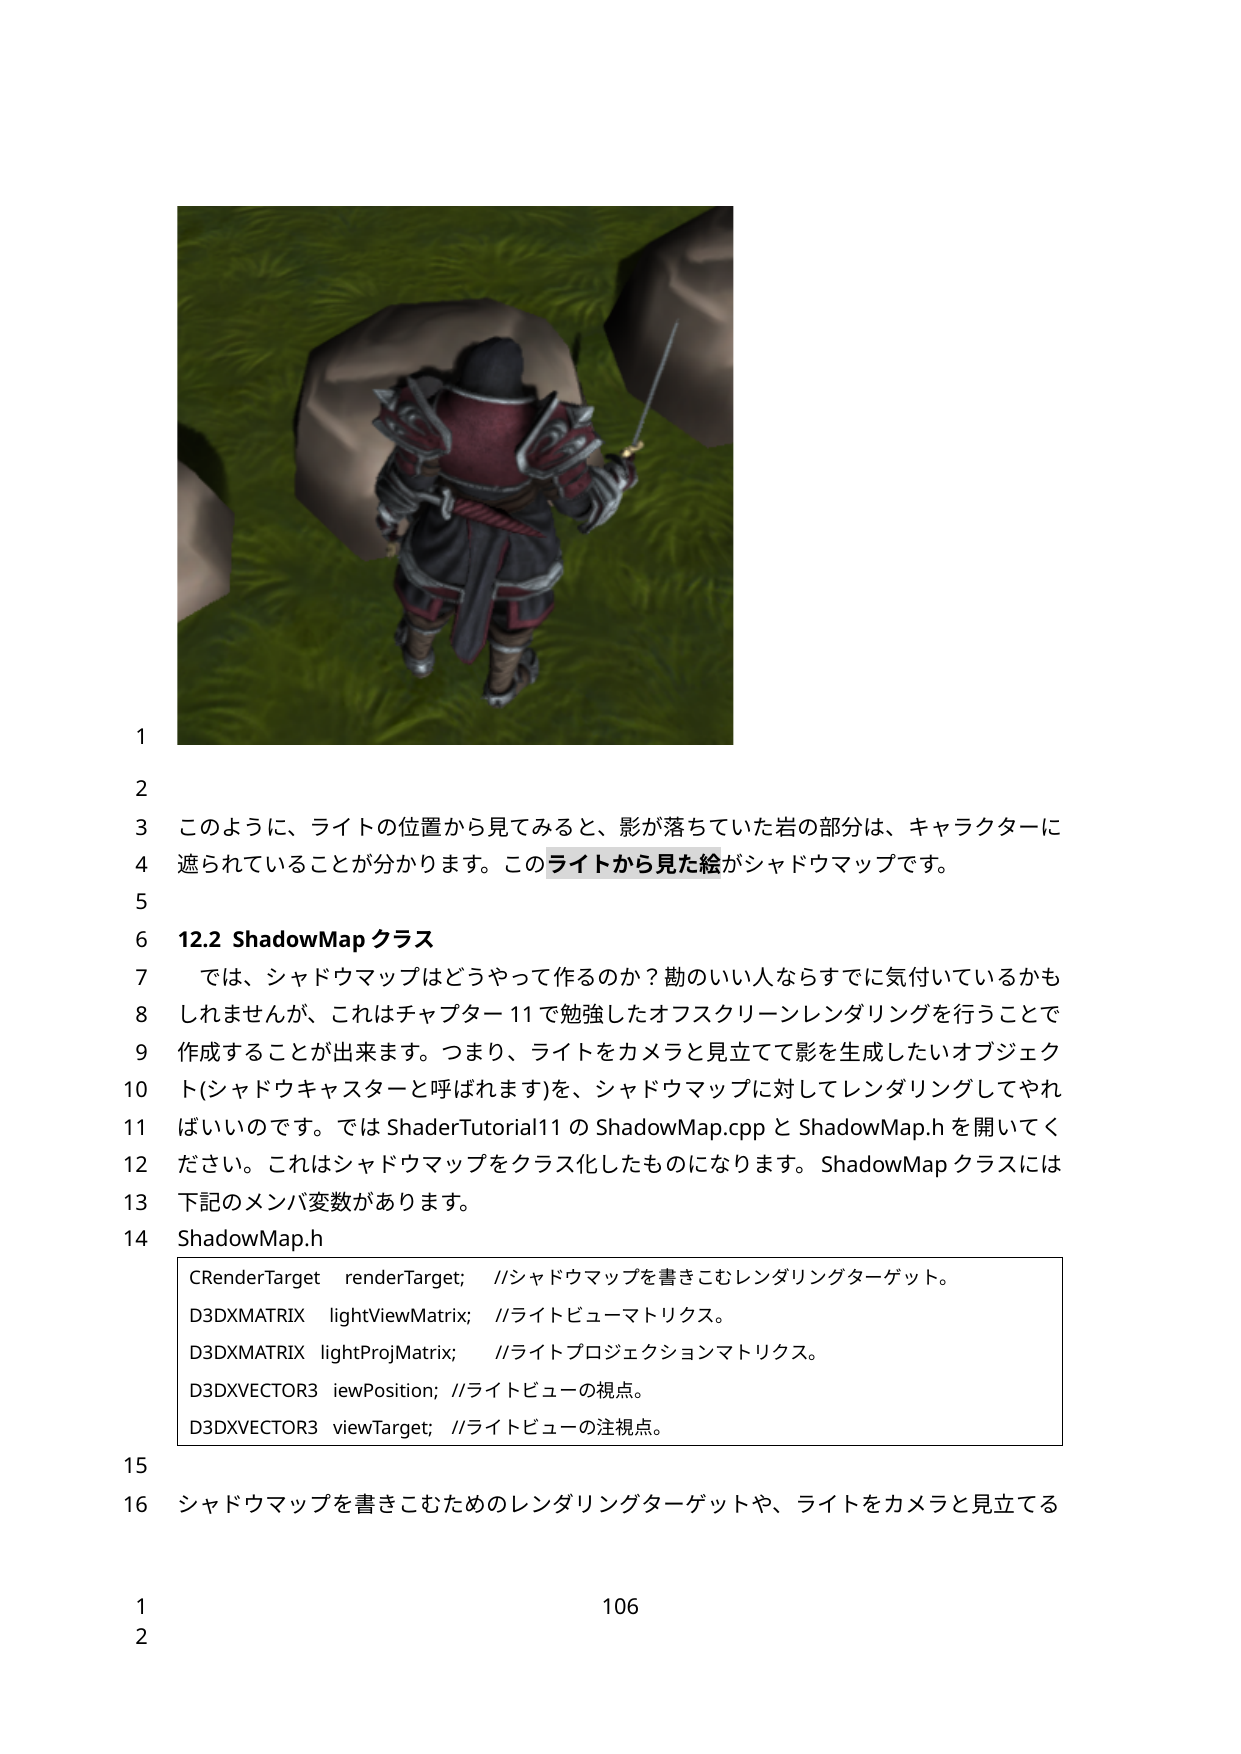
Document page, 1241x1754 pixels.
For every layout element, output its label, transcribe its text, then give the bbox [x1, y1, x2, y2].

table_header CRenderTarget renderTarget; //シャドウマップを書きこむレンダリングターゲット。 D3DXMATRIX lightViewMatrix; //ライトビューマトリクス。 D3DXMATRIX lightProjMatrix; //ライトプロジェクションマトリクス。 D3DXVECTOR3 iewPosition; //ライトビューの視点。 D3DXVECTOR3 viewTarget; //ライトビューの注視点。 [178, 1258, 1062, 1445]
picture [177, 206, 734, 745]
text 12.2 ShadowMapクラス [177, 919, 1063, 957]
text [177, 1484, 1063, 1521]
text では、シャドウマップはどうやって作るのか？勘のいい人ならすでに気付いているかもしれませんが、これはチャプター11で勉強したオフスクリーンレンダリングを行うことで作成することが出来ます。つまり、ライトをカメラと見立てて影を生成したいオブジェクト(シャドウキャスターと呼ばれます)を、シャドウマップに対してレンダリングしてやればいいのです。ではShaderTutorial11のShadowMap.cppとShadowMap.hを開いてください。これはシャドウマップをクラス化したものになります。ShadowMapクラスには下記のメンバ変数があります。 [177, 957, 1063, 1219]
text ShadowMap.h [177, 1219, 1063, 1257]
text このように、ライトの位置から見てみると、影が落ちていた岩の部分は、キャラクターに遮られていることが分かります。このライトから見た絵がシャドウマップです。 [177, 807, 1063, 882]
